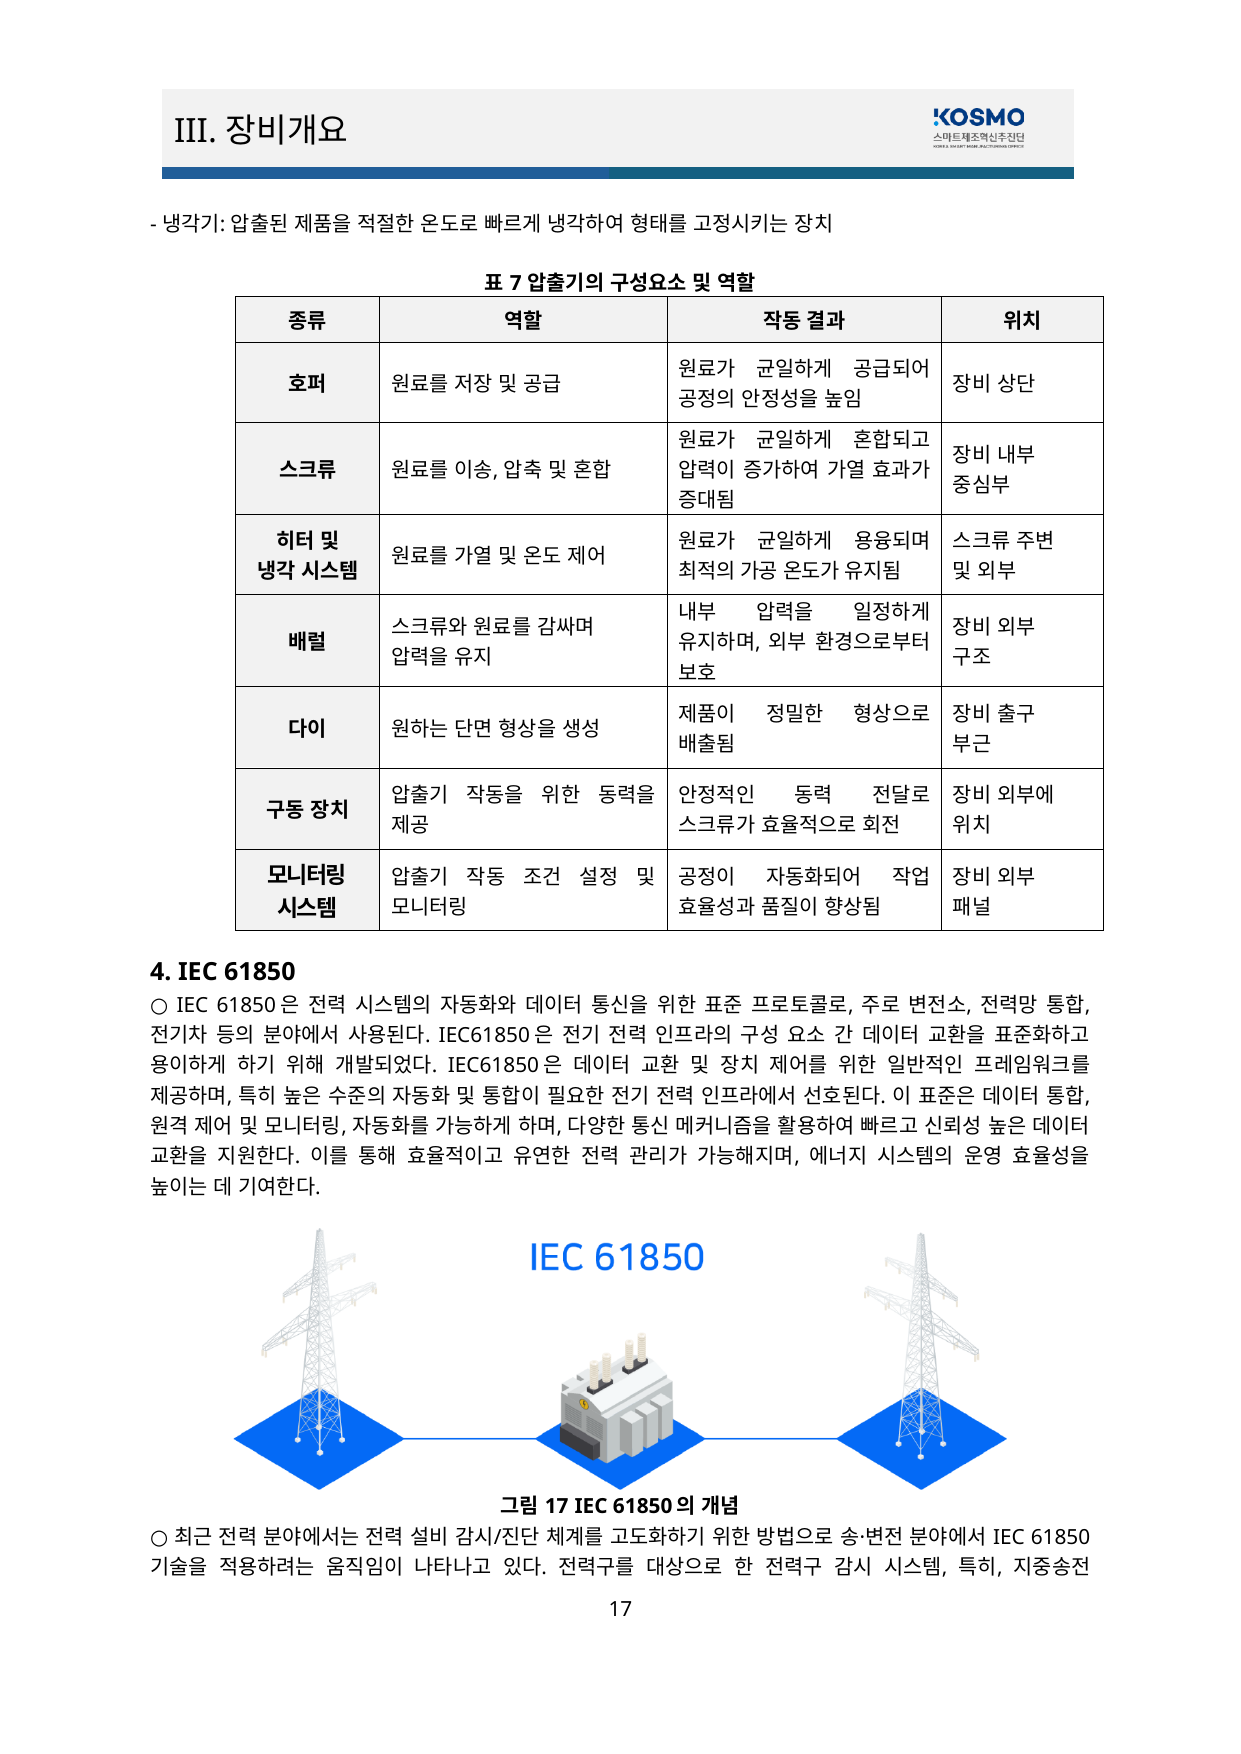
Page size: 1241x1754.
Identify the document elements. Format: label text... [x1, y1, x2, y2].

table_cell 배럴 [236, 595, 379, 686]
table_cell 구동 장치 [236, 769, 379, 849]
table_cell 호퍼 [236, 343, 379, 422]
table_header 종류 [236, 297, 379, 342]
text 그림 17 IEC 61850의 개념 [150, 1490, 1090, 1520]
table_cell 제품이 정밀한 형상으로 배출됨 [668, 687, 941, 767]
table_cell 원료가 균일하게 혼합되고 압력이 증가하여 가열 효과가 증대됨 [668, 423, 941, 514]
table_cell 원료를 가열 및 온도 제어 [380, 515, 667, 594]
picture [233, 1228, 1007, 1490]
table_cell 원료를 이송, 압축 및 혼합 [380, 423, 667, 514]
table_cell 원료가 균일하게 용융되며 최적의 가공 온도가 유지됨 [668, 515, 941, 594]
table_cell 원료가 균일하게 공급되어 공정의 안정성을 높임 [668, 343, 941, 422]
table_cell 장비 상단 [942, 343, 1103, 422]
table_header 작동 결과 [668, 297, 941, 342]
table_cell 안정적인 동력 전달로 스크류가 효율적으로 회전 [668, 769, 941, 849]
table_header 역할 [380, 297, 667, 342]
table_cell 압출기 작동을 위한 동력을 제공 [380, 769, 667, 849]
table_cell 장비 외부 패널 [942, 850, 1103, 930]
table_cell 원하는 단면 형상을 생성 [380, 687, 667, 767]
table_cell 스크류 주변 및 외부 [942, 515, 1103, 594]
table_cell 장비 외부에 위치 [942, 769, 1103, 849]
table_cell 스크류 [236, 423, 379, 514]
table_header 위치 [942, 297, 1103, 342]
table_cell 내부 압력을 일정하게 유지하며, 외부 환경으로부터 보호 [668, 595, 941, 686]
table_cell 장비 내부 중심부 [942, 423, 1103, 514]
table_cell 히터 및 냉각 시스템 [236, 515, 379, 594]
picture [933, 108, 1024, 148]
table_cell 모니터링 시스템 [236, 850, 379, 930]
subtitle 4. IEC 61850 [150, 954, 1090, 988]
table_cell 장비 출구 부근 [942, 687, 1103, 767]
table_cell 장비 외부 구조 [942, 595, 1103, 686]
text - 냉각기: 압출된 제품을 적절한 온도로 빠르게 냉각하여 형태를 고정시키는 장치 [150, 207, 1090, 237]
table_cell 압출기 작동 조건 설정 및 모니터링 [380, 850, 667, 930]
table_cell 공정이 자동화되어 작업 효율성과 품질이 향상됨 [668, 850, 941, 930]
table_cell 원료를 저장 및 공급 [380, 343, 667, 422]
table_cell 스크류와 원료를 감싸며 압력을 유지 [380, 595, 667, 686]
table_cell 다이 [236, 687, 379, 767]
text ○ IEC 61850은 전력 시스템의 자동화와 데이터 통신을 위한 표준 프로토콜로, 주로 변전소, 전력망 통합, 전기차 등의 분야에서 사용된다. IEC61850은 전기 전력 인프라의 구성 요소 간 데이터 교환을 표준화하고 용이하게 하기 위해 개발되었다. IEC61850은 데이터 교환 및 장치 제어를 위한 일반적인 프레임워크를 제공하며, 특히 높은 수준의 자동화 및 통합이 필요한 전기 전력 인프라에서 선호된다. 이 표준은 데이터 통합, 원격 제어 및 모니터링, 자동화를 가능하게 하며, 다양한 통신 메커니즘을 활용하여 빠르고 신뢰성 높은 데이터 교환을 지원한다. 이를 통해 효율적이고 유연한 전력 관리가 가능해지며, 에너지 시스템의 운영 효율성을 높이는 데 기여한다. [150, 988, 1090, 1200]
